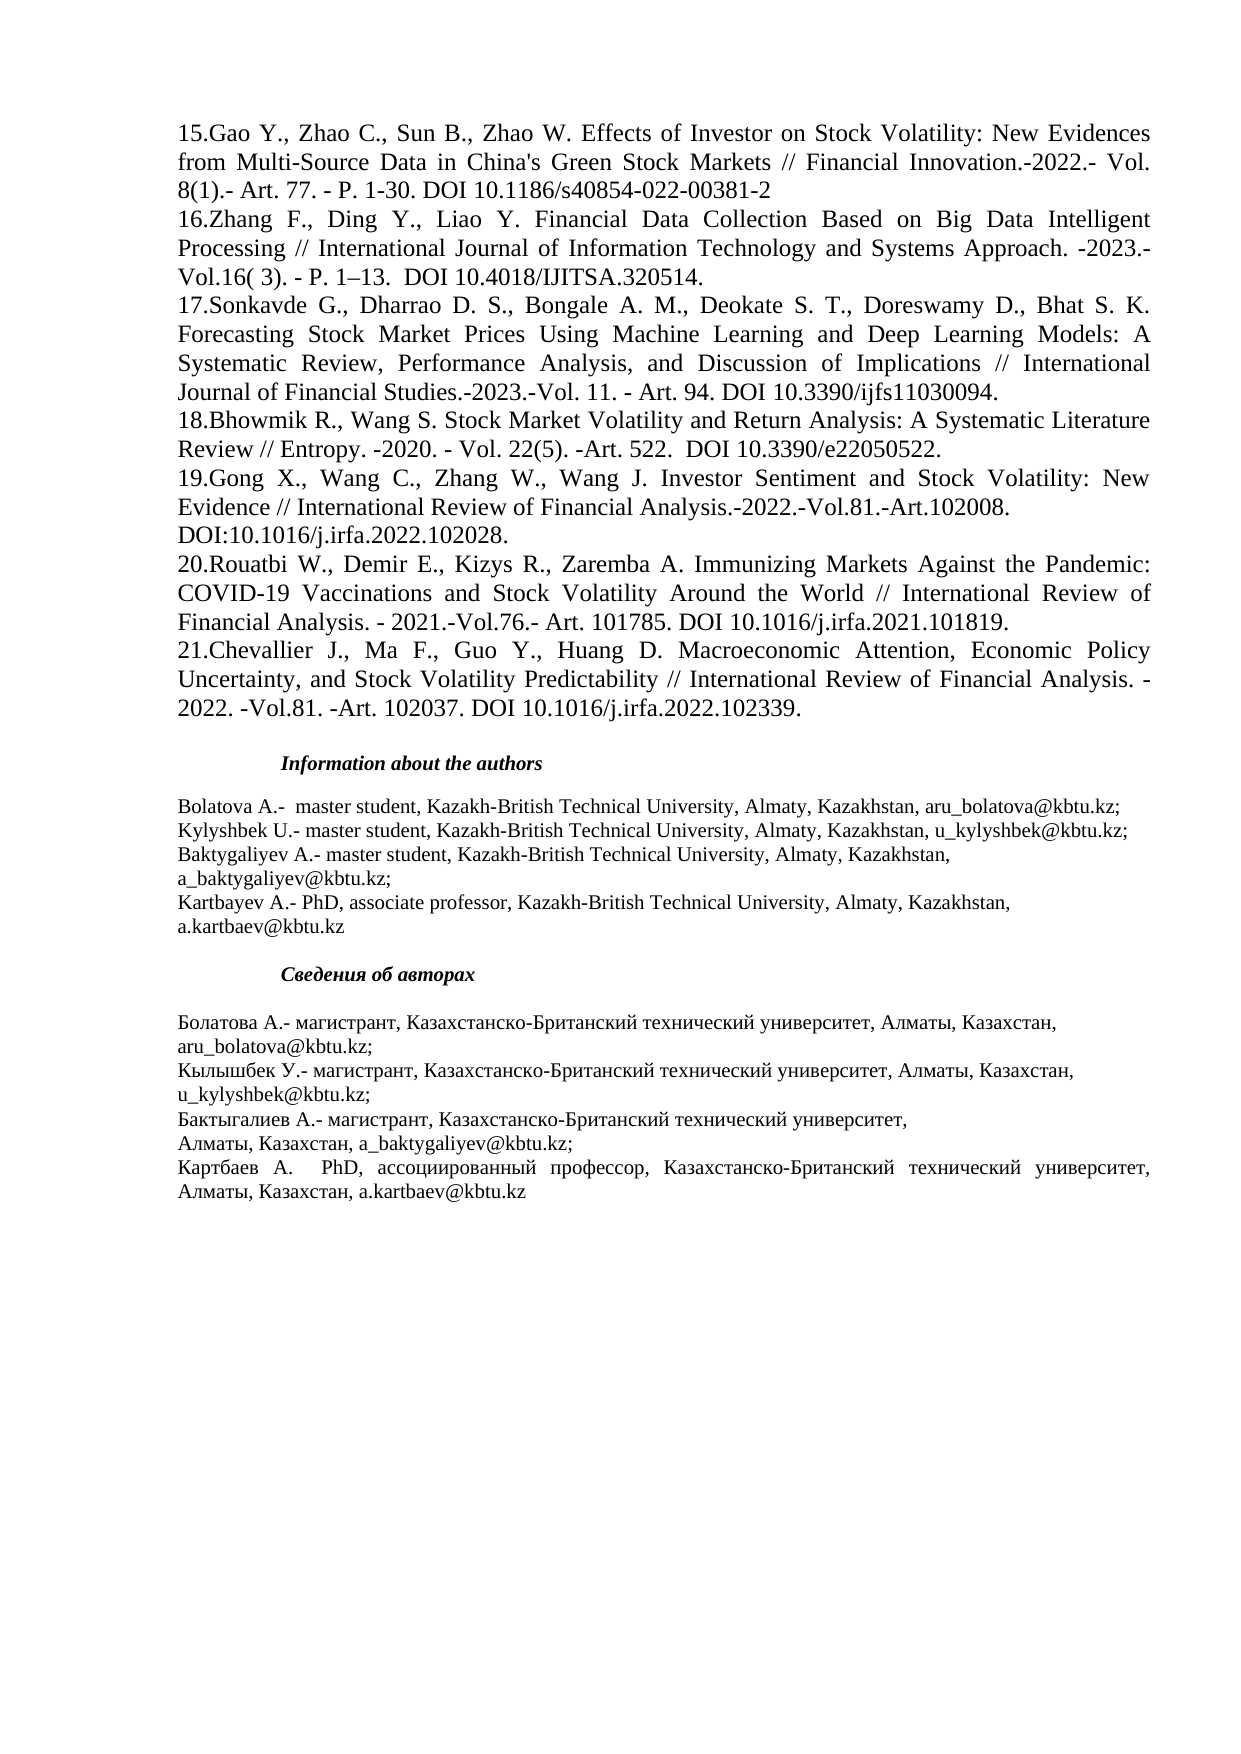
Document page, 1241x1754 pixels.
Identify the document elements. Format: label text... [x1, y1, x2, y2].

text Kartbayev A.- PhD, associate professor, Kazakh-British Technical University, Almaty, Kazakhstan, a.kartbaev@kbtu.kz [177, 890, 1152, 938]
text Бактыгалиев А.- магистрант, Казахстанско-Британский технический университет, [177, 1106, 1152, 1131]
text Болатова А.- магистрант, Казахстанско-Британский технический университет, Алматы, Казахстан, aru_bolatova@kbtu.kz; [177, 1010, 1152, 1058]
text 19.Gong X., Wang C., Zhang W., Wang J. Investor Sentiment and Stock Volatility: New Evidence // International Review of Financial Analysis.-2022.-Vol.81.-Art.102008. [177, 463, 1152, 521]
text Картбаев А. PhD, ассоциированный профессор, Казахстанско-Британский технический университет, Алматы, Казахстан, a.kartbaev@kbtu.kz [177, 1154, 1152, 1203]
text 21.Chevallier J., Ma F., Guo Y., Huang D. Macroeconomic Attention, Economic Policy Uncertainty, and Stock Volatility Predictability // International Review of Financial Analysis. - 2022. -Vol.81. -Art. 102037. DOI 10.1016/j.irfa.2022.102339. [177, 636, 1152, 722]
text Кылышбек У.- магистрант, Казахстанско-Британский технический университет, Алматы, Казахстан, u_kylyshbek@kbtu.kz; [177, 1058, 1152, 1106]
text 17.Sonkavde G., Dharrao D. S., Bongale A. M., Deokate S. T., Doreswamy D., Bhat S. K. Forecasting Stock Market Prices Using Machine Learning and Deep Learning Models: A Systematic Review, Performance Analysis, and Discussion of Implications // International Journal of Financial Studies.-2023.-Vol. 11. - Art. 94. DOI 10.3390/ijfs11030094. [177, 291, 1152, 406]
text 20.Rouatbi W., Demir E., Kizys R., Zaremba A. Immunizing Markets Against the Pandemic: COVID-19 Vaccinations and Stock Volatility Around the World // International Review of Financial Analysis. - 2021.-Vol.76.- Art. 101785. DOI 10.1016/j.irfa.2021.101819. [177, 549, 1152, 636]
text Kylyshbek U.- master student, Kazakh-British Technical University, Almaty, Kazakhstan, u_kylyshbek@kbtu.kz; [177, 818, 1152, 842]
text 15.Gao Y., Zhao C., Sun B., Zhao W. Effects of Investor on Stock Volatility: New Evidences from Multi-Source Data in China's Green Stock Markets // Financial Innovation.-2022.- Vol. 8(1).- Art. 77. - P. 1-30. DOI 10.1186/s40854-022-00381-2 [177, 118, 1152, 204]
text Сведения об авторах [177, 962, 1152, 986]
text Алматы, Казахстан, a_baktygaliyev@kbtu.kz; [177, 1131, 1152, 1154]
text 18.Bhowmik R., Wang S. Stock Market Volatility and Return Analysis: A Systematic Literature Review // Entropy. -2020. - Vol. 22(5). -Art. 522. DOI 10.3390/e22050522. [177, 406, 1152, 463]
text DOI:10.1016/j.irfa.2022.102028. [177, 521, 1152, 549]
text Information about the authors [177, 751, 1152, 775]
text Baktygaliyev A.- master student, Kazakh-British Technical University, Almaty, Kazakhstan, a_baktygaliyev@kbtu.kz; [177, 842, 1152, 890]
text Bolatova A.- master student, Kazakh-British Technical University, Almaty, Kazakhstan, aru_bolatova@kbtu.kz; [177, 794, 1152, 818]
text 16.Zhang F., Ding Y., Liao Y. Financial Data Collection Based on Big Data Intelligent Processing // International Journal of Information Technology and Systems Approach. -2023.- Vol.16( 3). - P. 1–13. DOI 10.4018/IJITSA.320514. [177, 204, 1152, 291]
